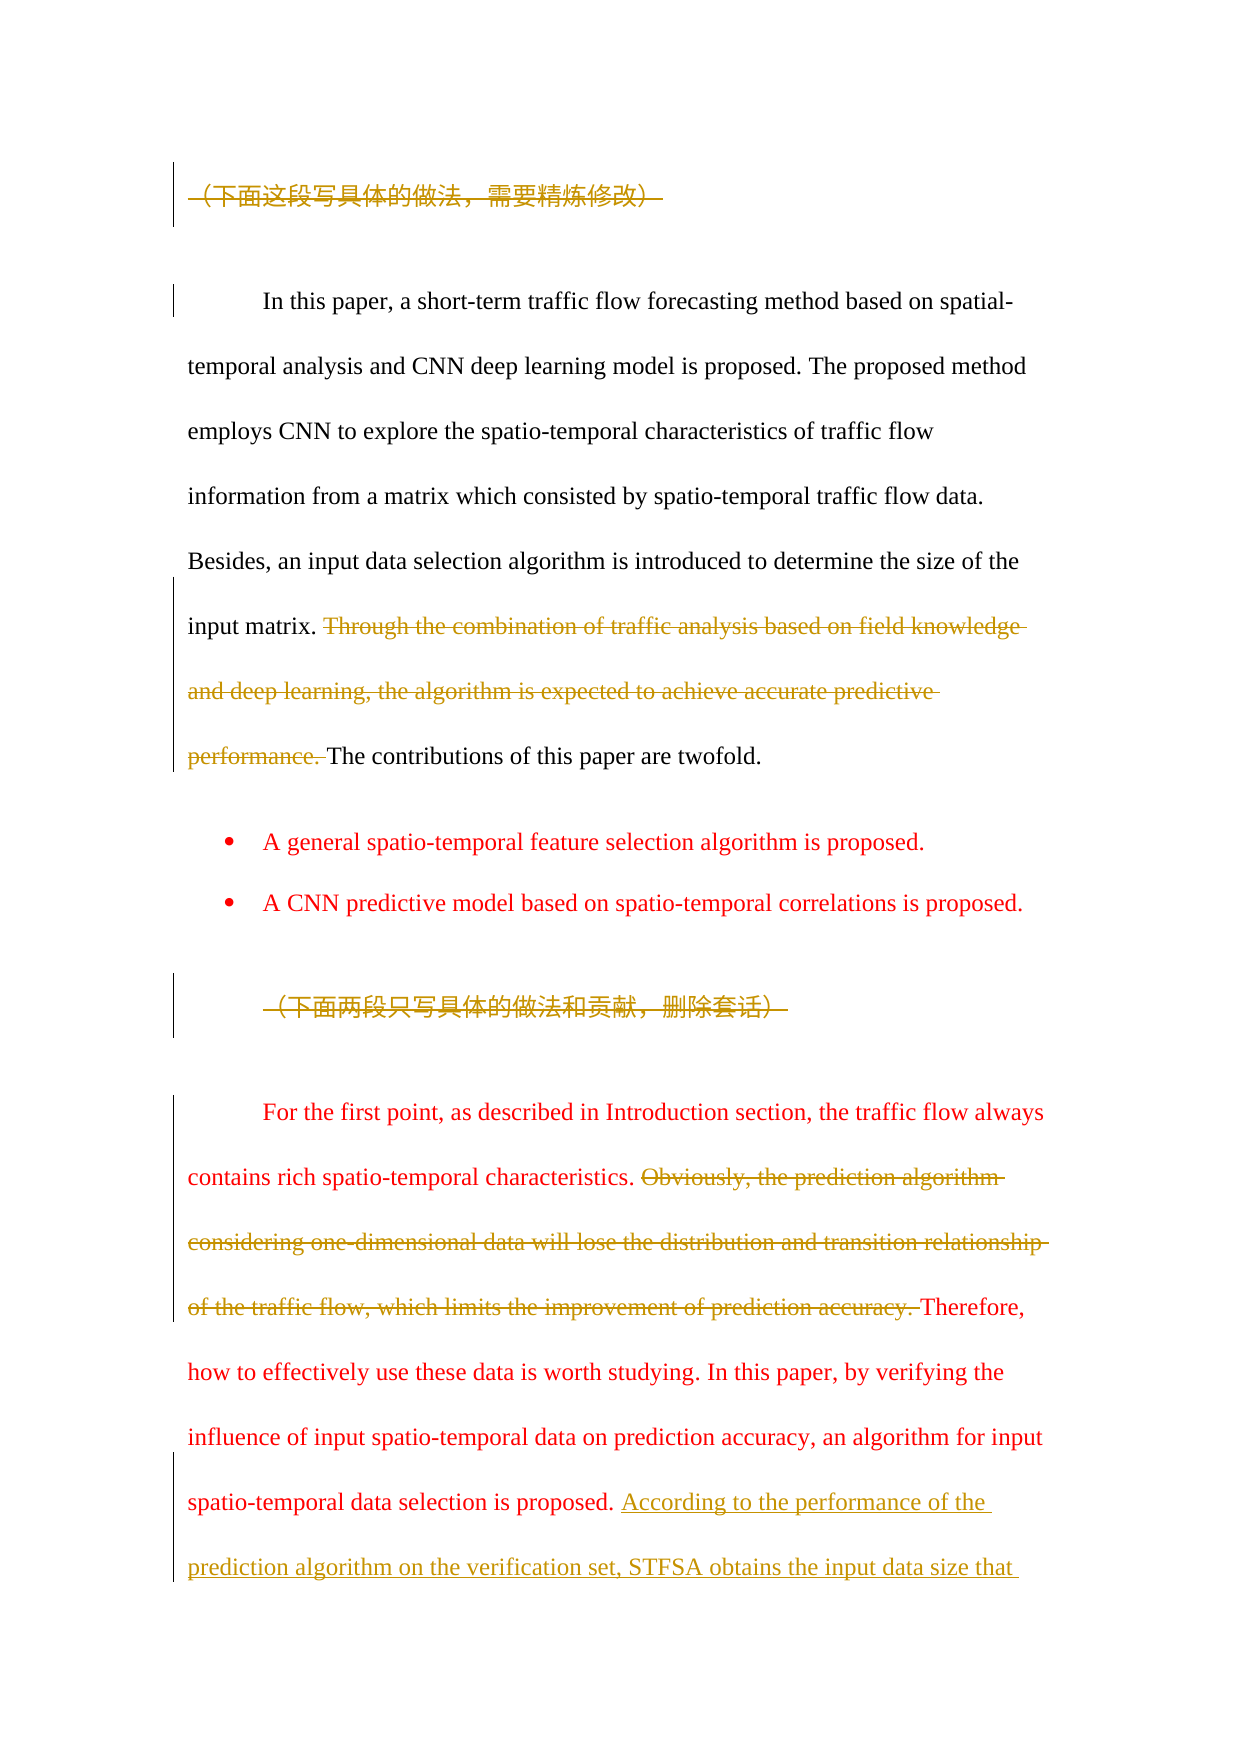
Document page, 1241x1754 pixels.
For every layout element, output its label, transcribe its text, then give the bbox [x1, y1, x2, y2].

text In this paper, a short-term traffic flow forecasting method based on spatial-temporal analysis and CNN deep learning model is proposed. The proposed method employs CNN to explore the spatio-temporal characteristics of traffic flow information from a matrix which consisted by spatio-temporal traffic flow data. Besides, an input data selection algorithm is introduced to determine the size of the input matrix. The contributions of this paper are twofold. [187, 284, 1053, 772]
list A general spatio-temporal feature selection algorithm is proposed. [225, 825, 1053, 858]
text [187, 1095, 1053, 1582]
list A CNN predictive model based on spatio-temporal correlations is proposed. [225, 887, 1053, 919]
